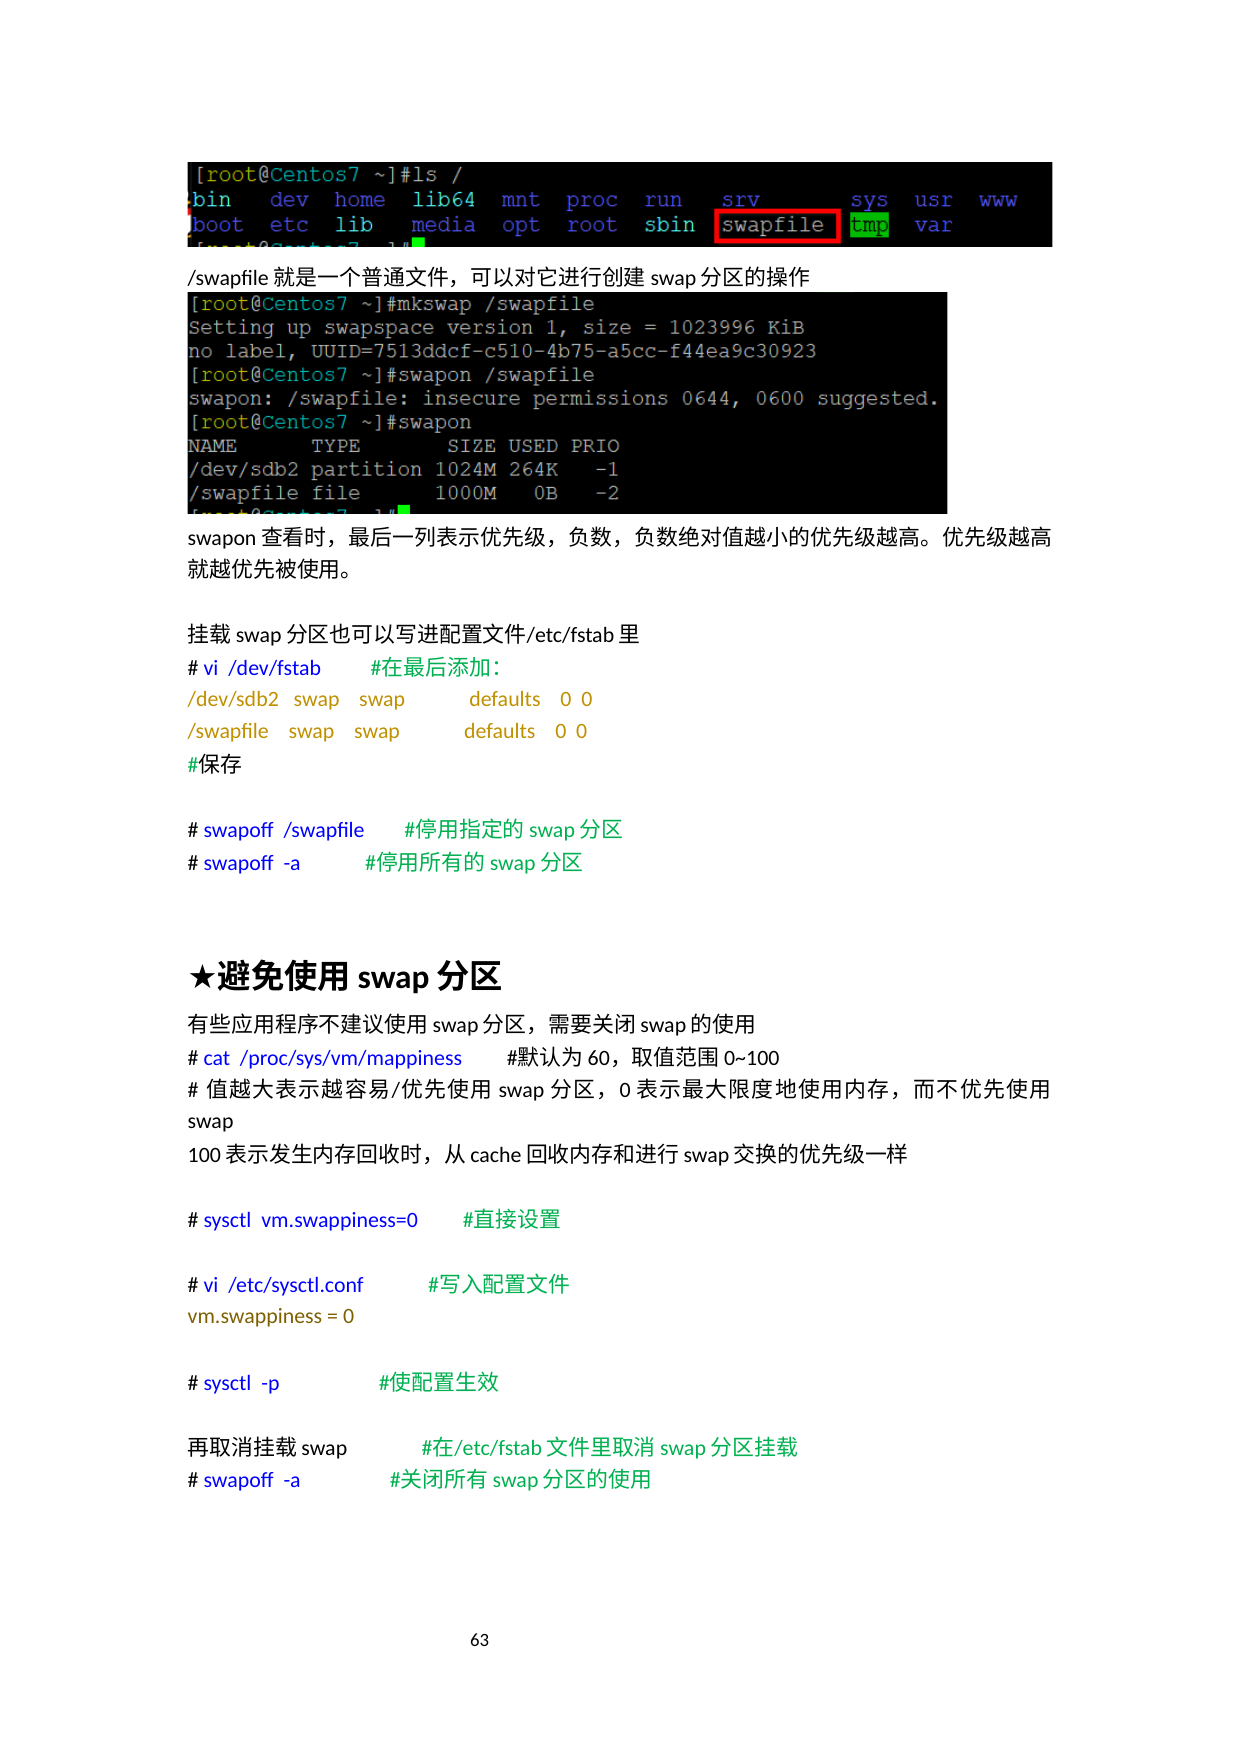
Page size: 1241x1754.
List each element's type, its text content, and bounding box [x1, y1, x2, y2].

text # sysctl vm.swappiness=0 #直接设置 [187, 1202, 1053, 1234]
text 再取消挂载swap #在/etc/fstab文件里取消swap分区挂载 [187, 1429, 1053, 1462]
text /dev/sdb2 swap swap defaults 0 0 [187, 682, 1053, 714]
text 有些应用程序不建议使用swap分区，需要关闭swap的使用 [187, 1007, 1053, 1039]
picture [187, 162, 1053, 247]
text # vi /etc/sysctl.conf #写入配置文件 [187, 1267, 1053, 1299]
text #保存 [187, 747, 1053, 779]
picture [187, 292, 948, 514]
text 100表示发生内存回收时，从cache回收内存和进行swap交换的优先级一样 [187, 1137, 1053, 1169]
text # 值越大表示越容易/优先使用swap分区，0表示最大限度地使用内存，而不优先使用swap [187, 1072, 1053, 1137]
text # swapoff /swapfile #停用指定的swap分区 [187, 812, 1053, 844]
text /swapfile 就是一个普通文件，可以对它进行创建 swap分区的操作 [187, 259, 1053, 292]
text /swapfile swap swap defaults 0 0 [187, 714, 1053, 747]
text # swapoff -a #停用所有的swap分区 [187, 844, 1053, 877]
text # cat /proc/sys/vm/mappiness #默认为60，取值范围 0~100 [187, 1039, 1053, 1072]
text 挂载swap分区也可以写进配置文件/etc/fstab里 [187, 617, 1053, 649]
text # vi /dev/fstab #在最后添加： [187, 649, 1053, 682]
text vm.swappiness = 0 [187, 1299, 1053, 1332]
text ★避免使用swap分区 [187, 942, 1053, 1007]
text # sysctl -p #使配置生效 [187, 1364, 1053, 1397]
text swapon查看时，最后一列表示优先级，负数，负数绝对值越小的优先级越高。优先级越高就越优先被使用。 [187, 519, 1053, 584]
text # swapoff -a #关闭所有swap分区的使用 [187, 1462, 1053, 1494]
